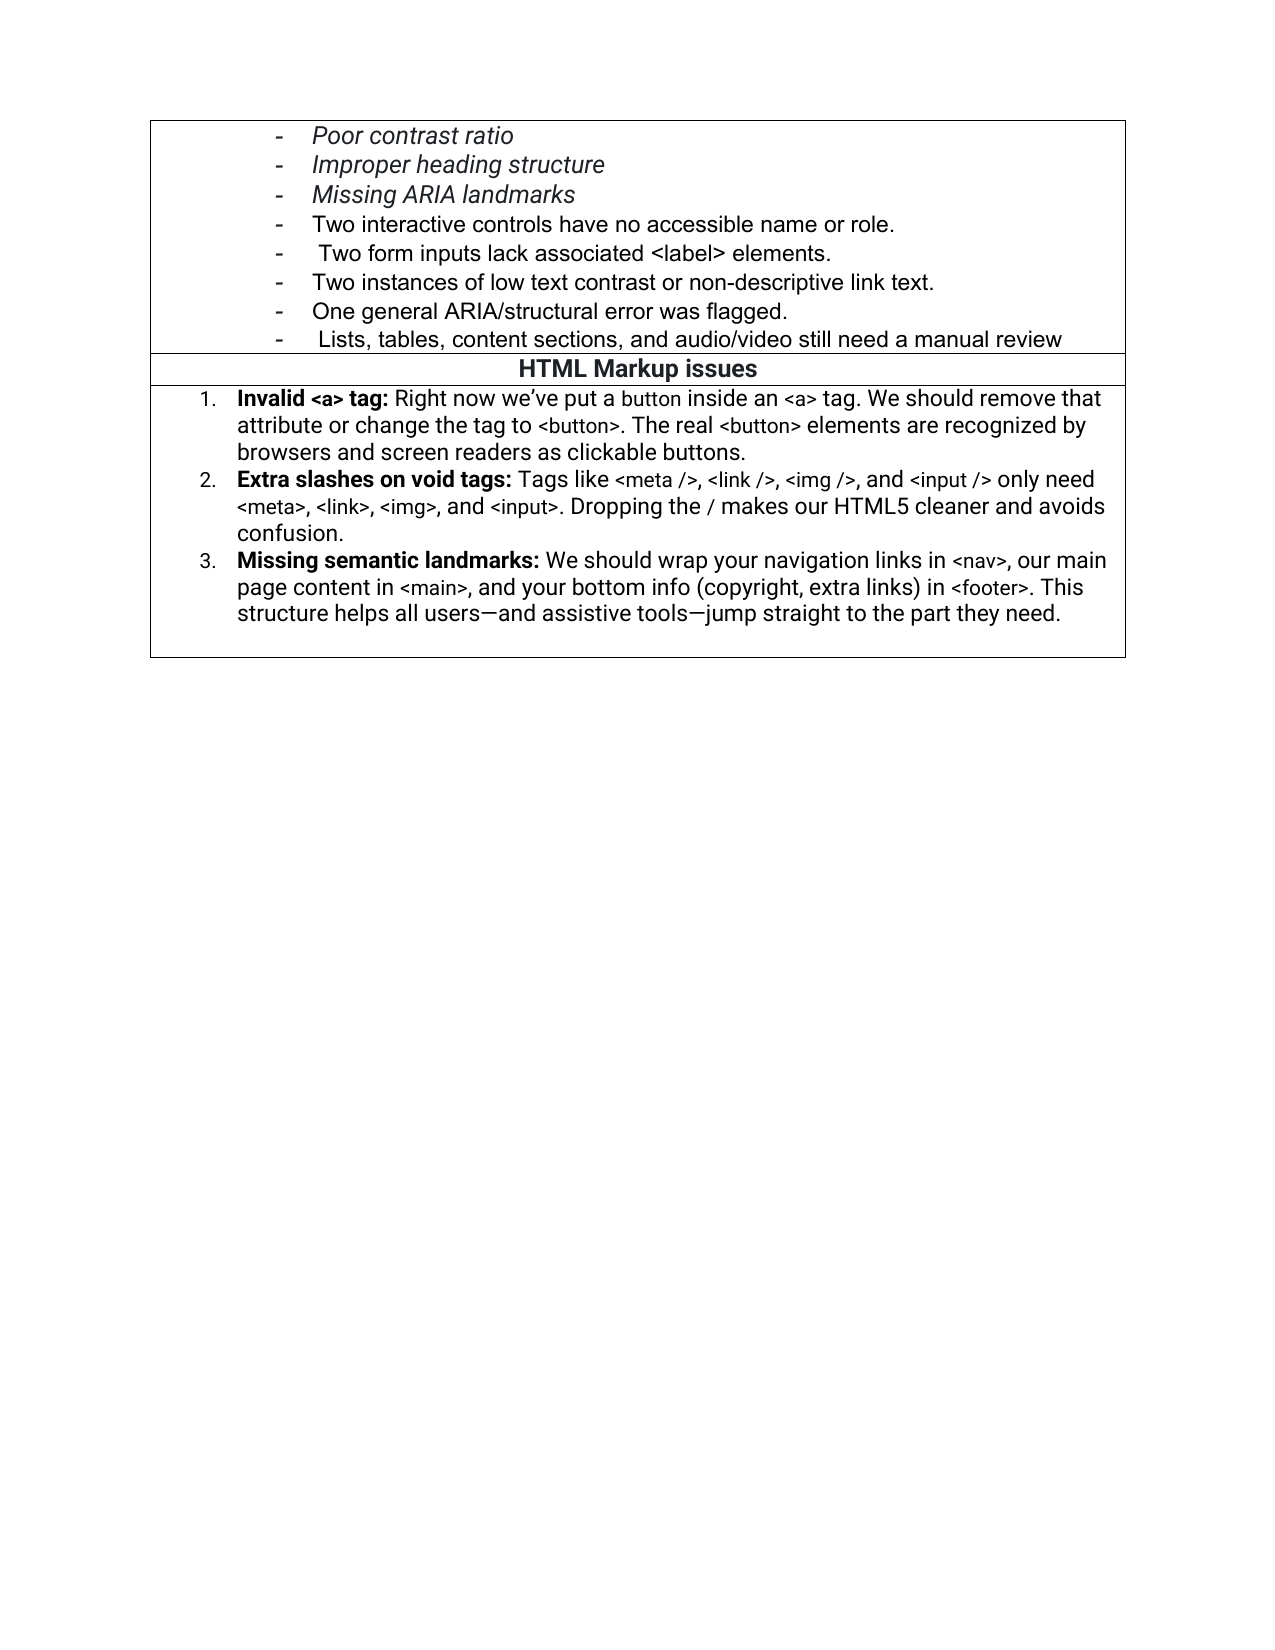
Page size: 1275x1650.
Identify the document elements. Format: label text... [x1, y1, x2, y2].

table_cell HTML Markup issues [151, 354, 1125, 384]
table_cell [151, 121, 1125, 353]
table_cell Invalid <a> tag: Right now we’ve put a button inside an <a> tag. We should remove that attribute or change the tag to <button>. The real <button> elements are recognized by browsers and screen readers as clickable buttons. Extra slashes on void tags: Tags like <meta />, <link />, <img />, and <input /> only need <meta>, <link>, <img>, and <input>. Dropping the / makes our HTML5 cleaner and avoids confusion. Missing semantic landmarks: We should wrap your navigation links in <nav>, our main page content in <main>, and your bottom info (copyright, extra links) in <footer>. This structure helps all users—and assistive tools—jump straight to the part they need. [151, 386, 1125, 657]
